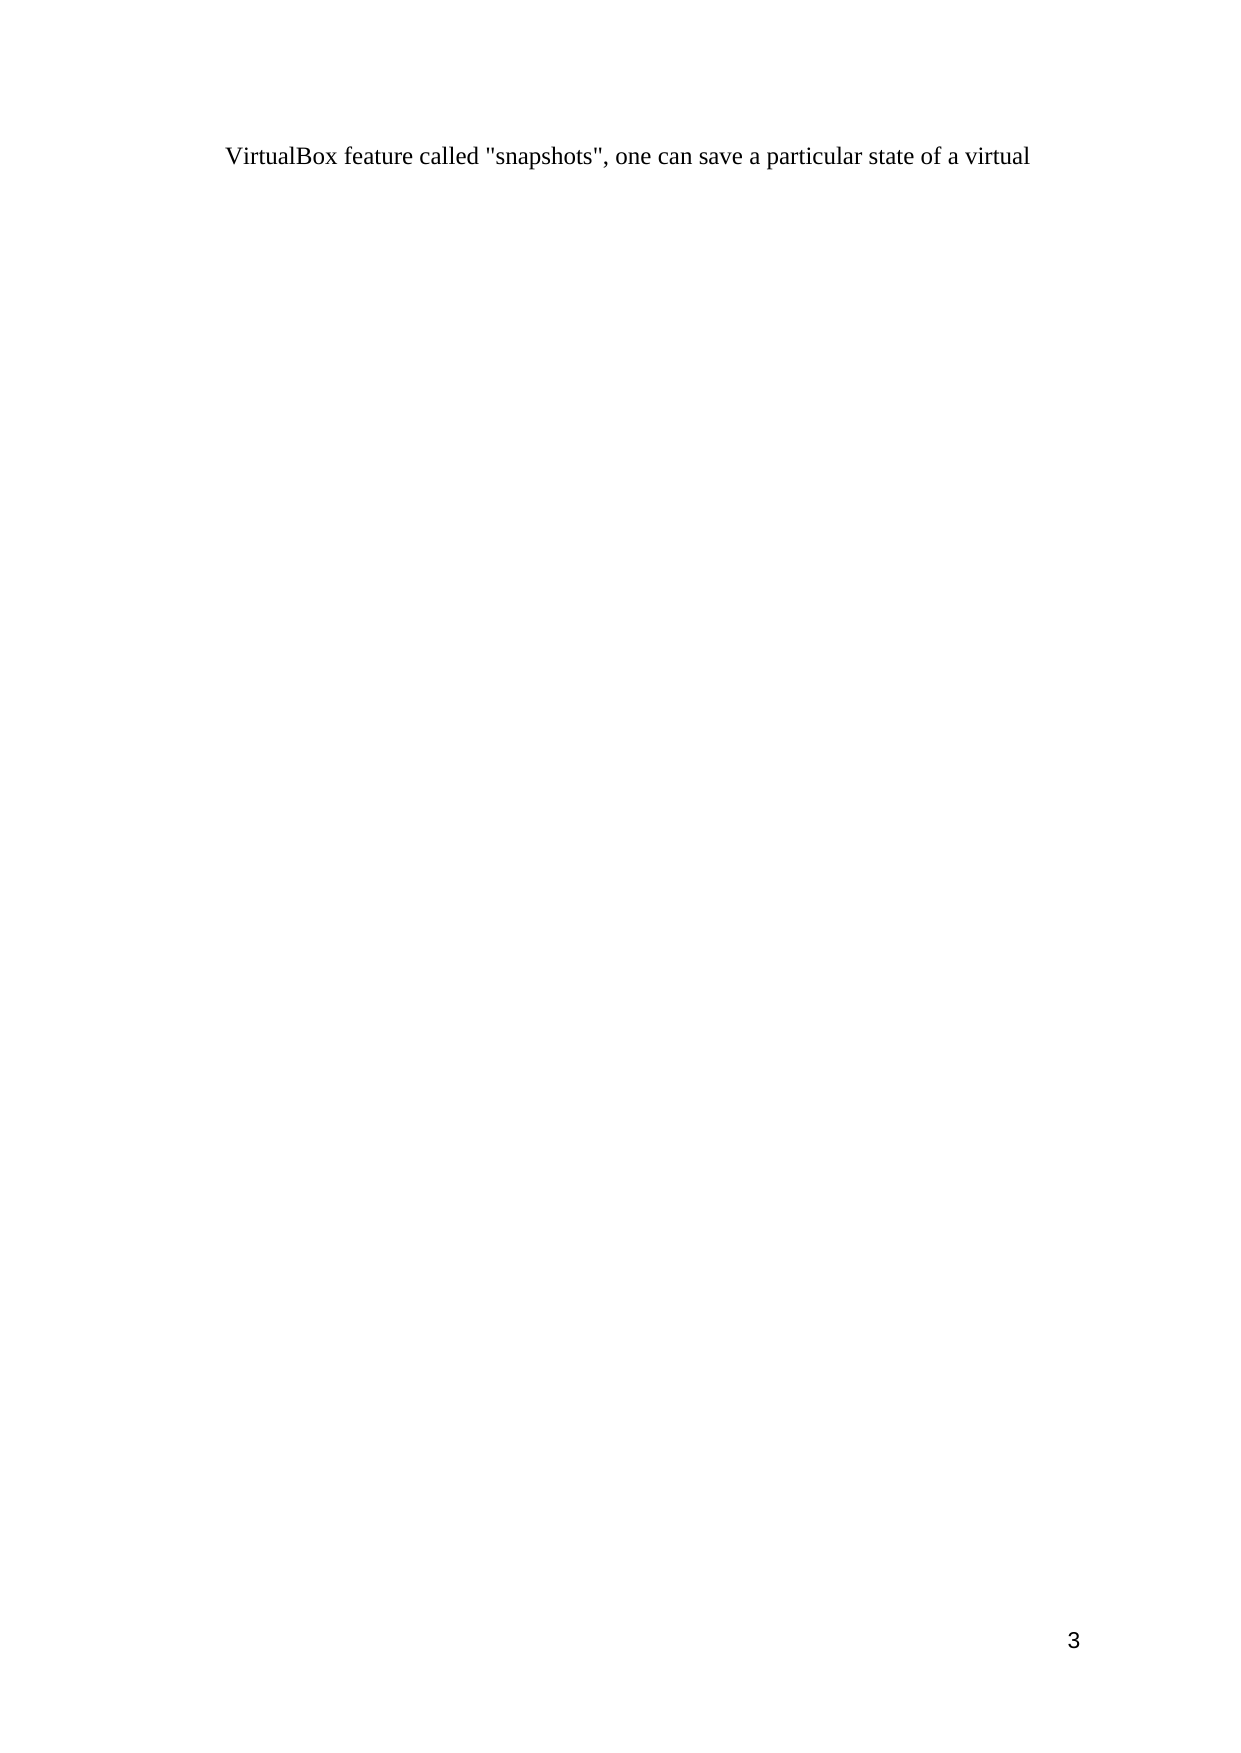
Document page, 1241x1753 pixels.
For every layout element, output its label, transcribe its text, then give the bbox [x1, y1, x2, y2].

text VirtualBox feature called "snapshots", one can save a particular state of a virtual [225, 141, 1194, 170]
